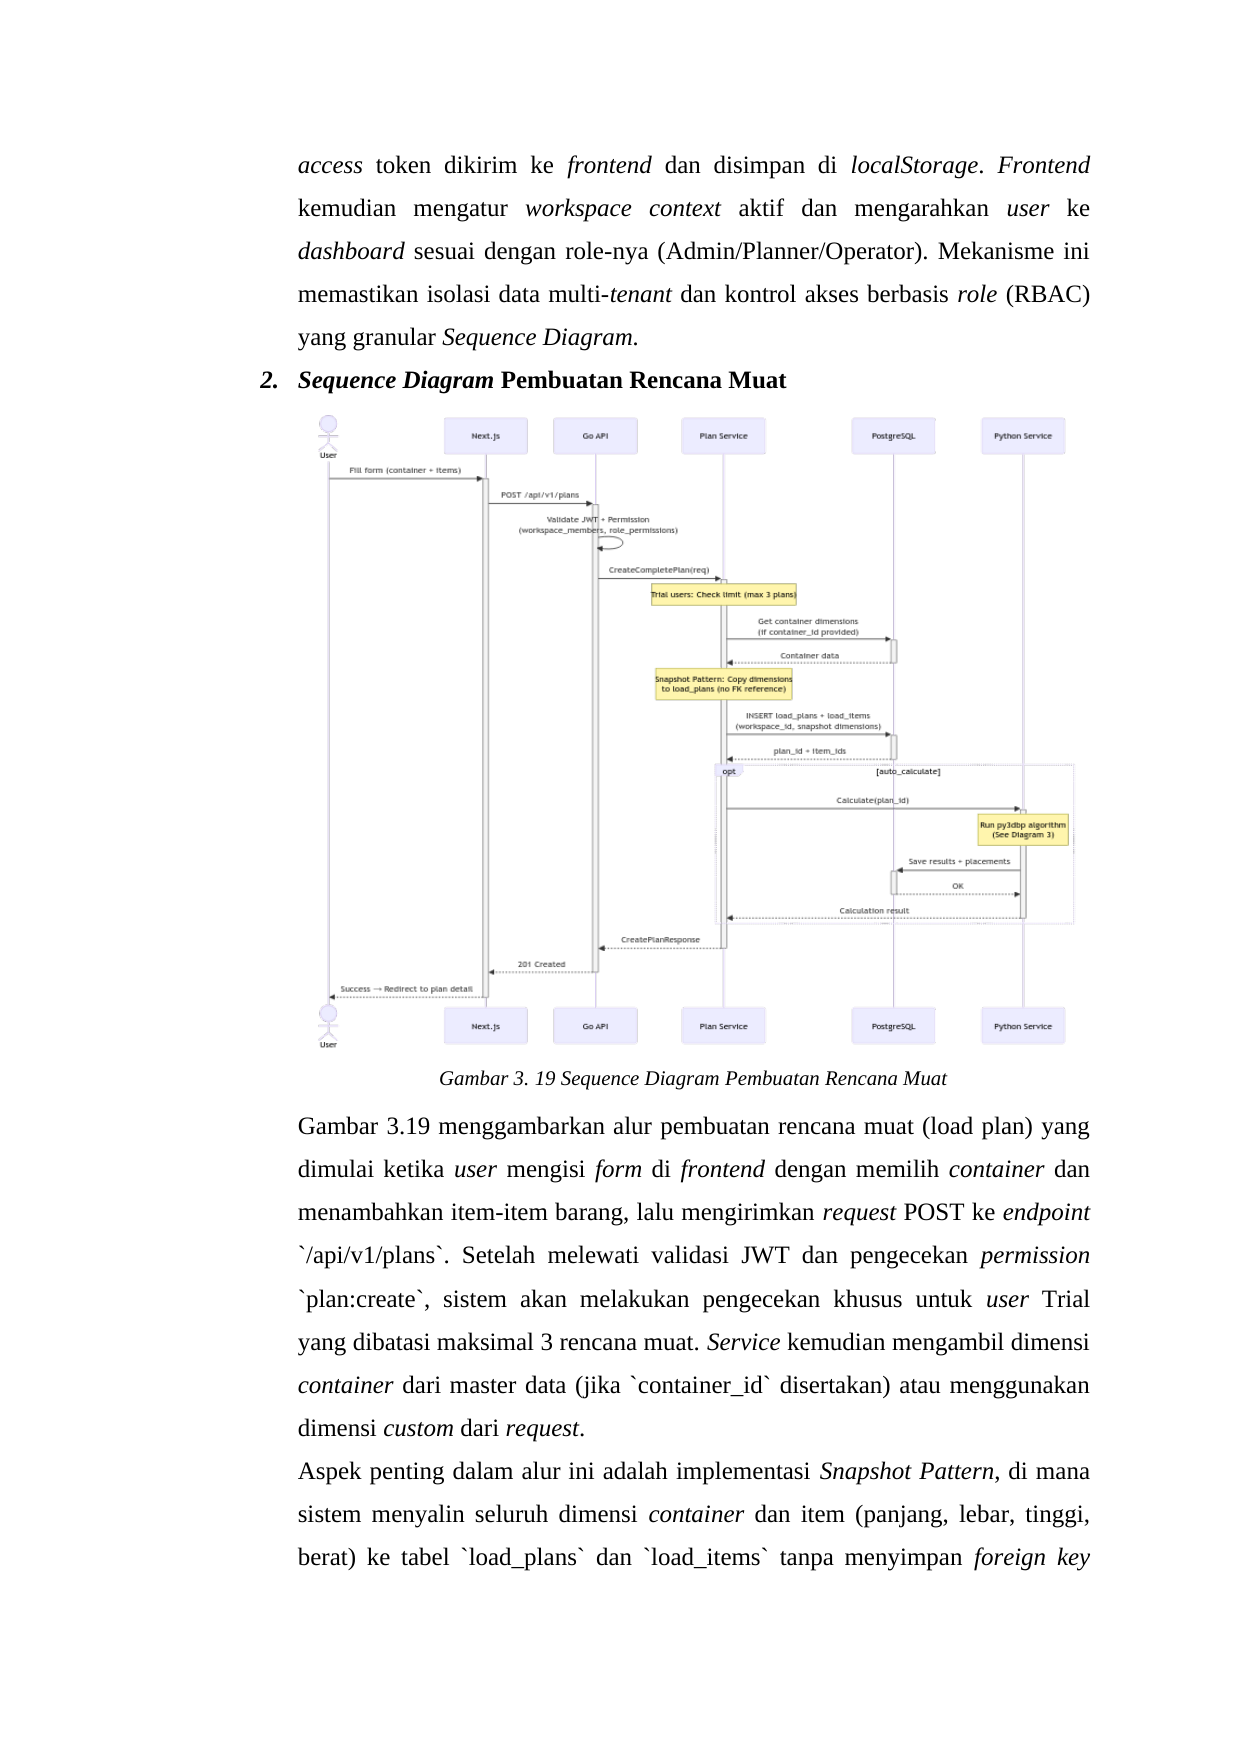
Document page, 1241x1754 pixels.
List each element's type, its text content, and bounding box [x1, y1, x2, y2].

text Gambar 3. Sequence Diagram Pembuatan Rencana Muat [223, 1066, 1090, 1090]
picture [260, 413, 1110, 1056]
list Gambar 3.19 menggambarkan alur pembuatan rencana muat (load plan) yang dimulai ketika user mengisi form di frontend dengan memilih container dan menambahkan item-item barang, lalu mengirimkan request POST ke endpoint `/api/v1/plans`. Setelah melewati validasi JWT dan pengecekan permission `plan:create`, sistem akan melakukan pengecekan khusus untuk user Trial yang dibatasi maksimal 3 rencana muat. Service kemudian mengambil dimensi container dari master data (jika `container_id` disertakan) atau menggunakan dimensi custom dari request. [298, 1111, 1090, 1442]
list Sequence Diagram Pembuatan Rencana Muat [260, 366, 1090, 394]
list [298, 150, 1090, 351]
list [298, 1456, 1090, 1571]
